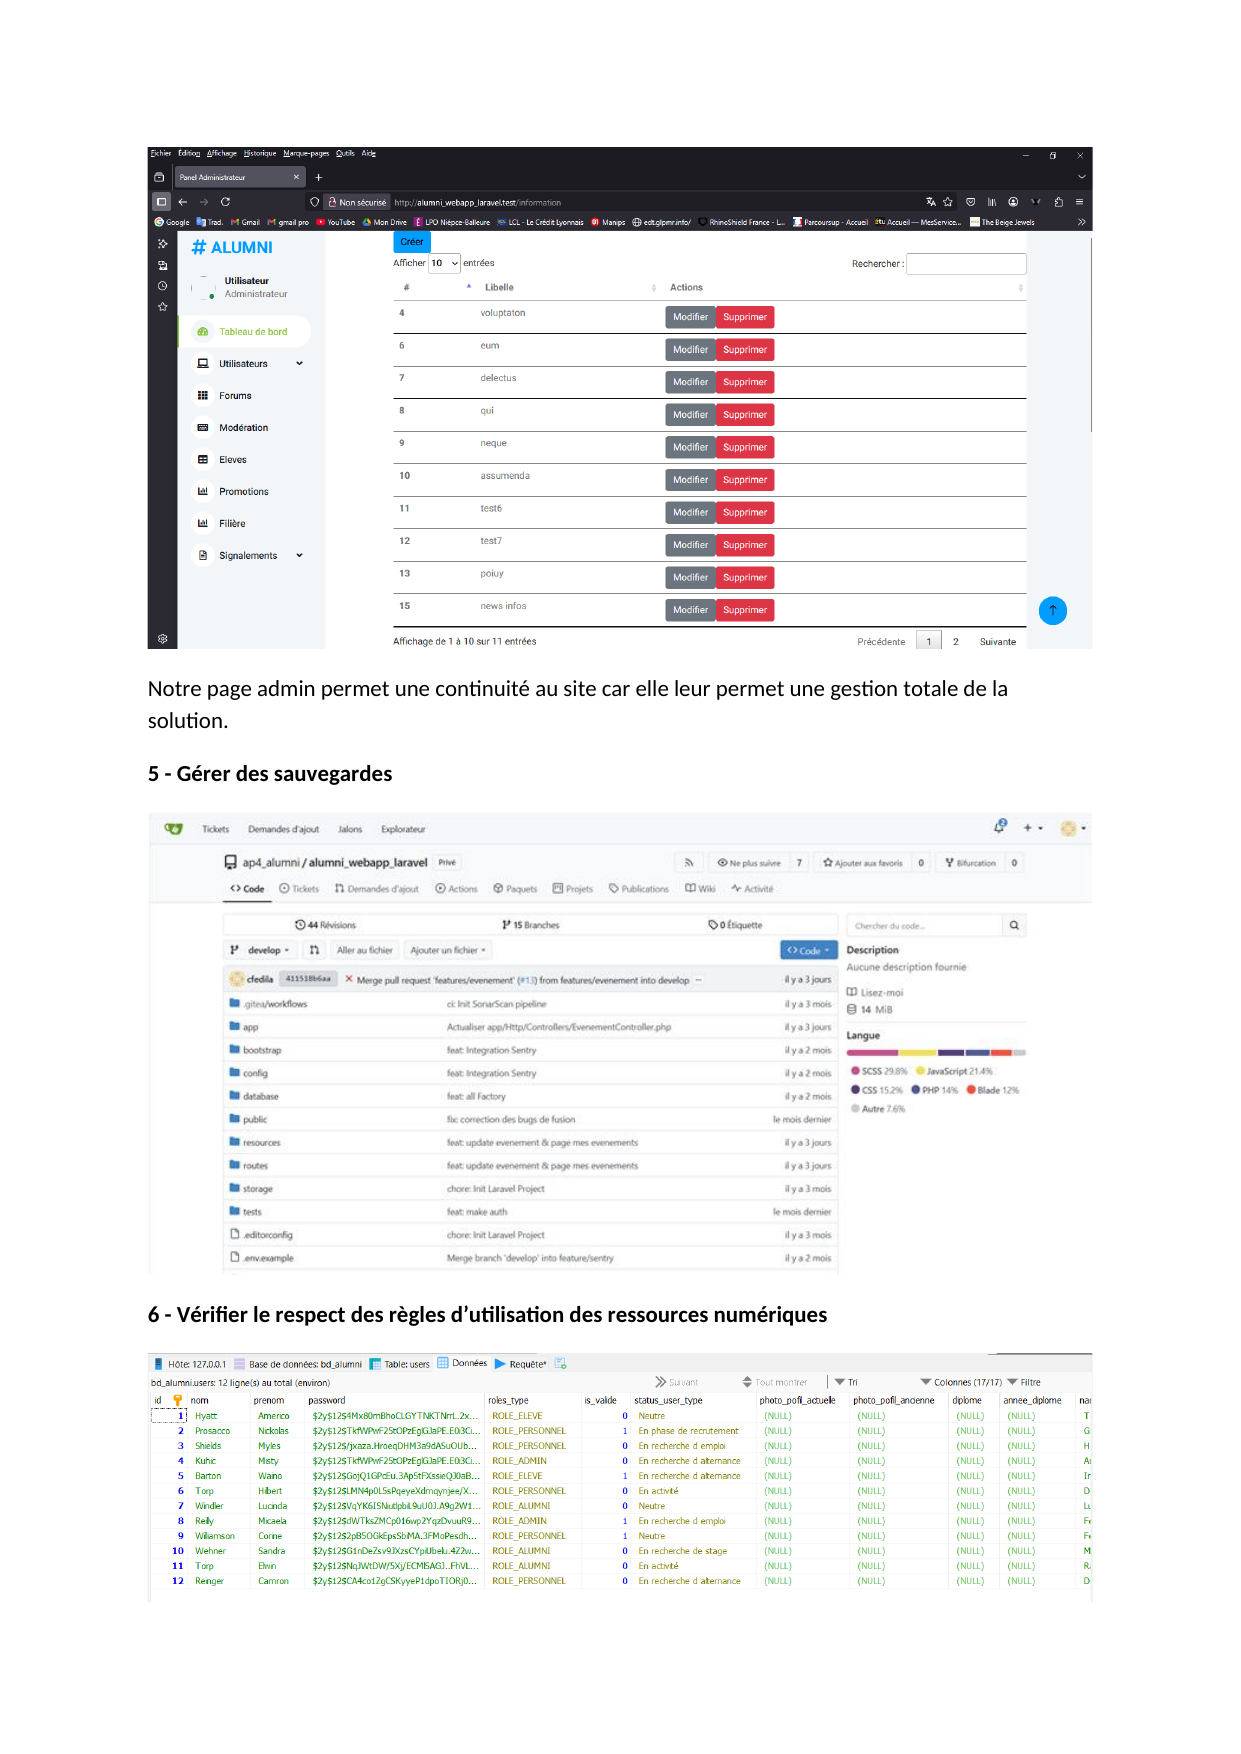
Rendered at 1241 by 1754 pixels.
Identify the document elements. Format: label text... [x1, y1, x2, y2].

text 6 - Vérifier le respect des règles d’utilisation des ressources numériques [148, 1300, 1093, 1328]
picture [147, 1353, 1093, 1602]
text Notre page admin permet une continuité au site car elle leur permet une gestion totale de la solution. [148, 674, 1093, 734]
picture [147, 147, 1093, 649]
picture [147, 812, 1093, 1275]
text 5 - Gérer des sauvegardes [148, 759, 1093, 787]
